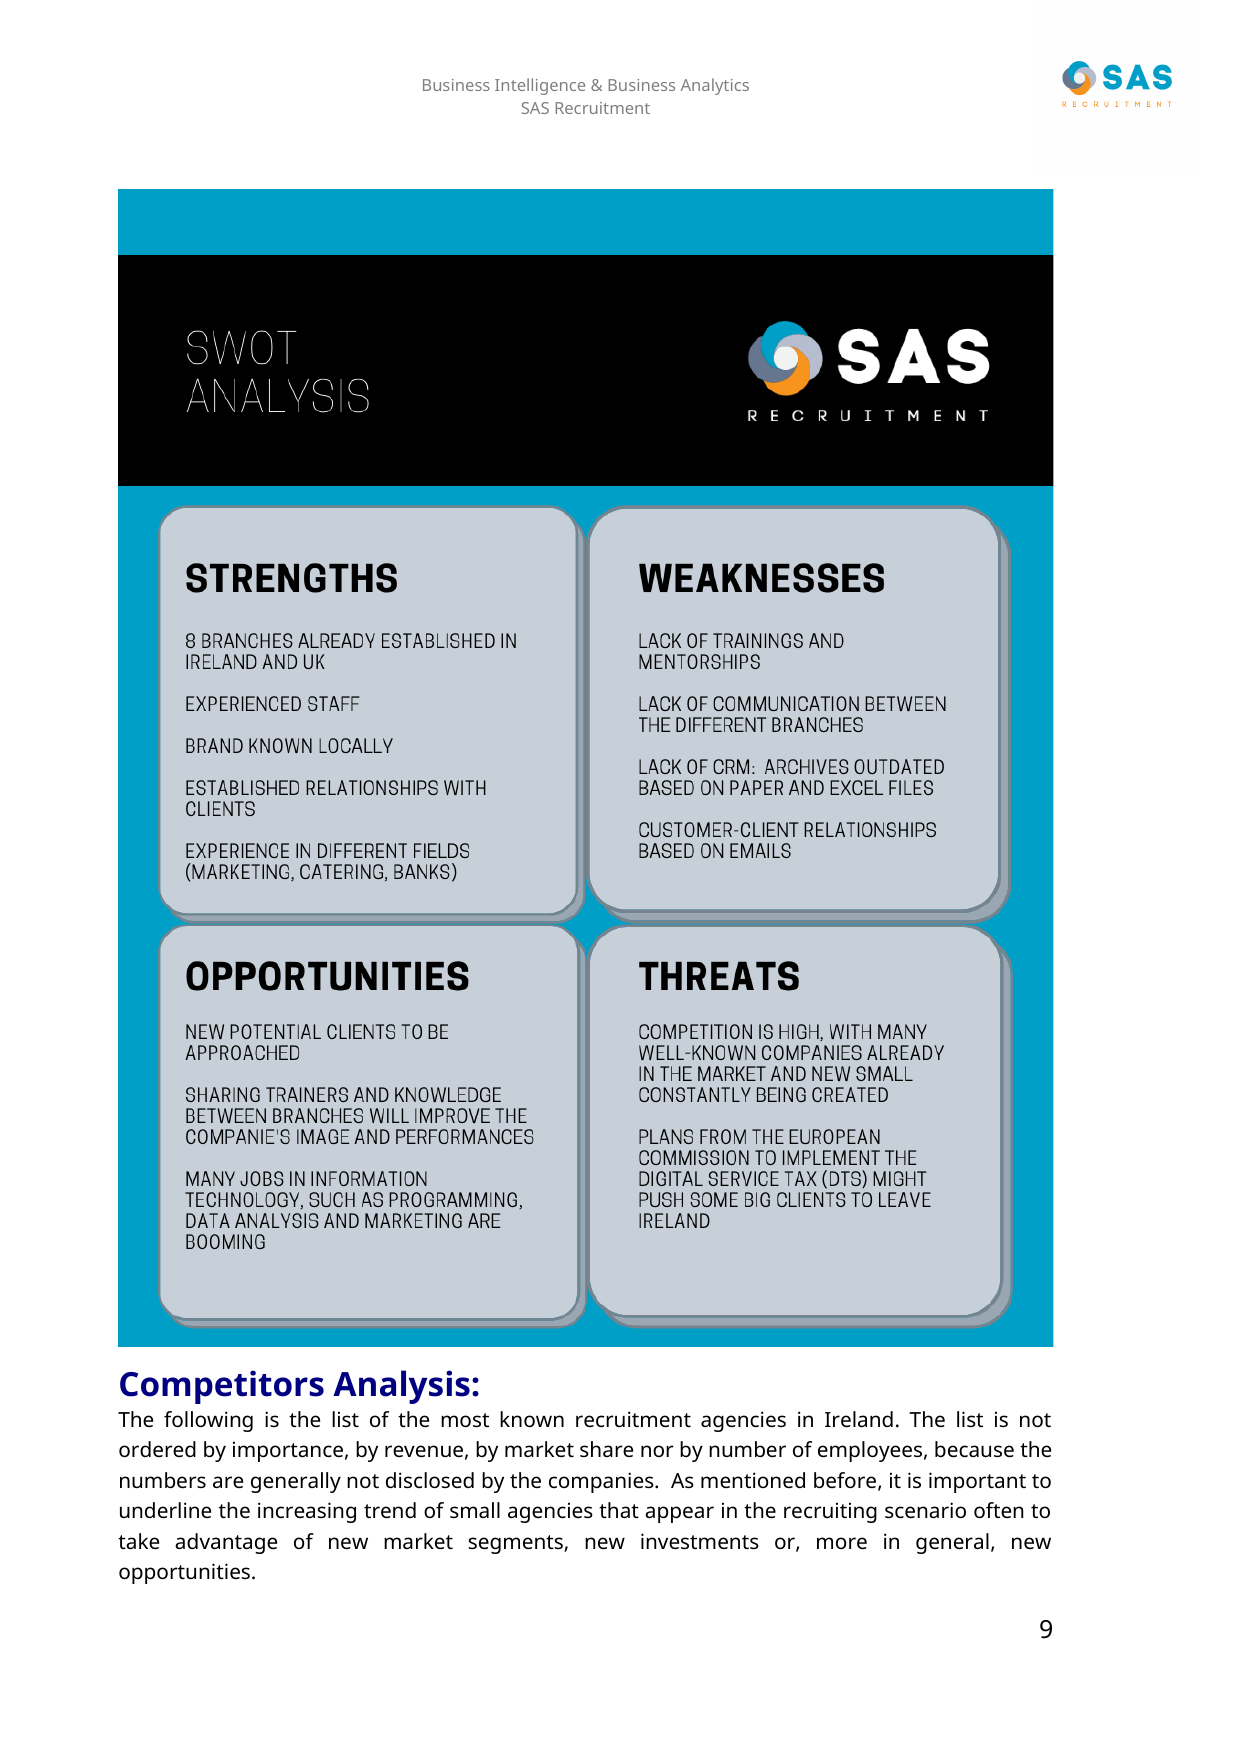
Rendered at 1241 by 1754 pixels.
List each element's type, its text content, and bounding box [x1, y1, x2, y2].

subtitle Competitors Analysis: [118, 1376, 1053, 1401]
text The following is the list of the most known recruitment agencies in Ireland. The list is not ordered by importance, by revenue, by market share nor by number of employees, because the numbers are generally not disclosed by the companies. As mentioned before, it is important to underline the increasing trend of small agencies that appear in the recruiting scenario often to take advantage of new market segments, new investments or, more in general, new opportunities. [118, 1405, 1053, 1586]
picture [159, 506, 1012, 1328]
picture [118, 256, 1054, 485]
picture [1031, 1, 1200, 170]
